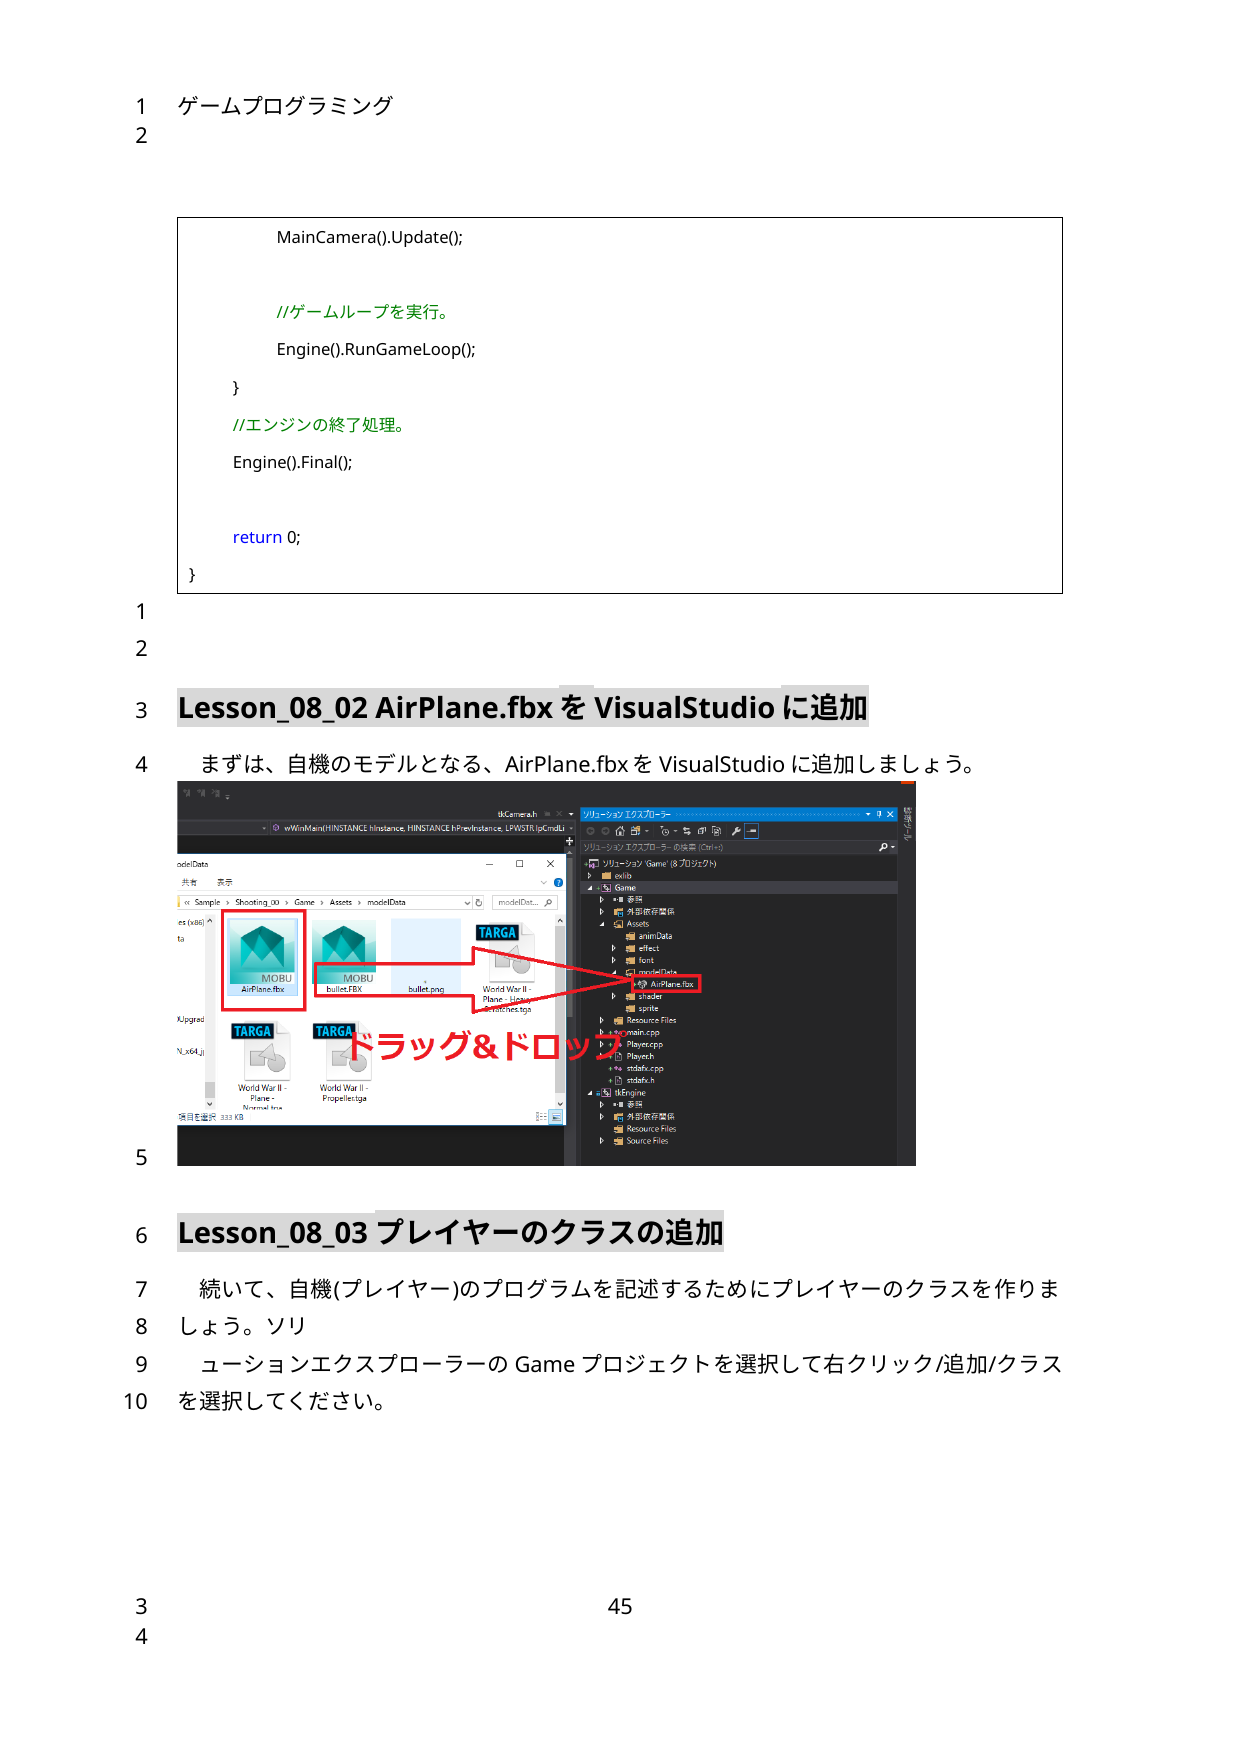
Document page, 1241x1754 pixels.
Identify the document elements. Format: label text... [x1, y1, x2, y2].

text まずは、自機のモデルとなる、AirPlane.fbxをVisualStudioに追加しましょう。 [177, 744, 1063, 781]
picture [177, 781, 916, 1166]
subtitle Lesson_08_03 プレイヤーのクラスの追加 [177, 1194, 1063, 1269]
subtitle Lesson_08_02 AirPlane.fbxをVisualStudioに追加 [177, 669, 1063, 744]
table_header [178, 218, 1062, 593]
text 続いて、自機(プレイヤー)のプログラムを記述するためにプレイヤーのクラスを作りましょう。ソリ [177, 1269, 1063, 1344]
text ューションエクスプローラーのGameプロジェクトを選択して右クリック/追加/クラスを選択してください。 [177, 1344, 1063, 1419]
